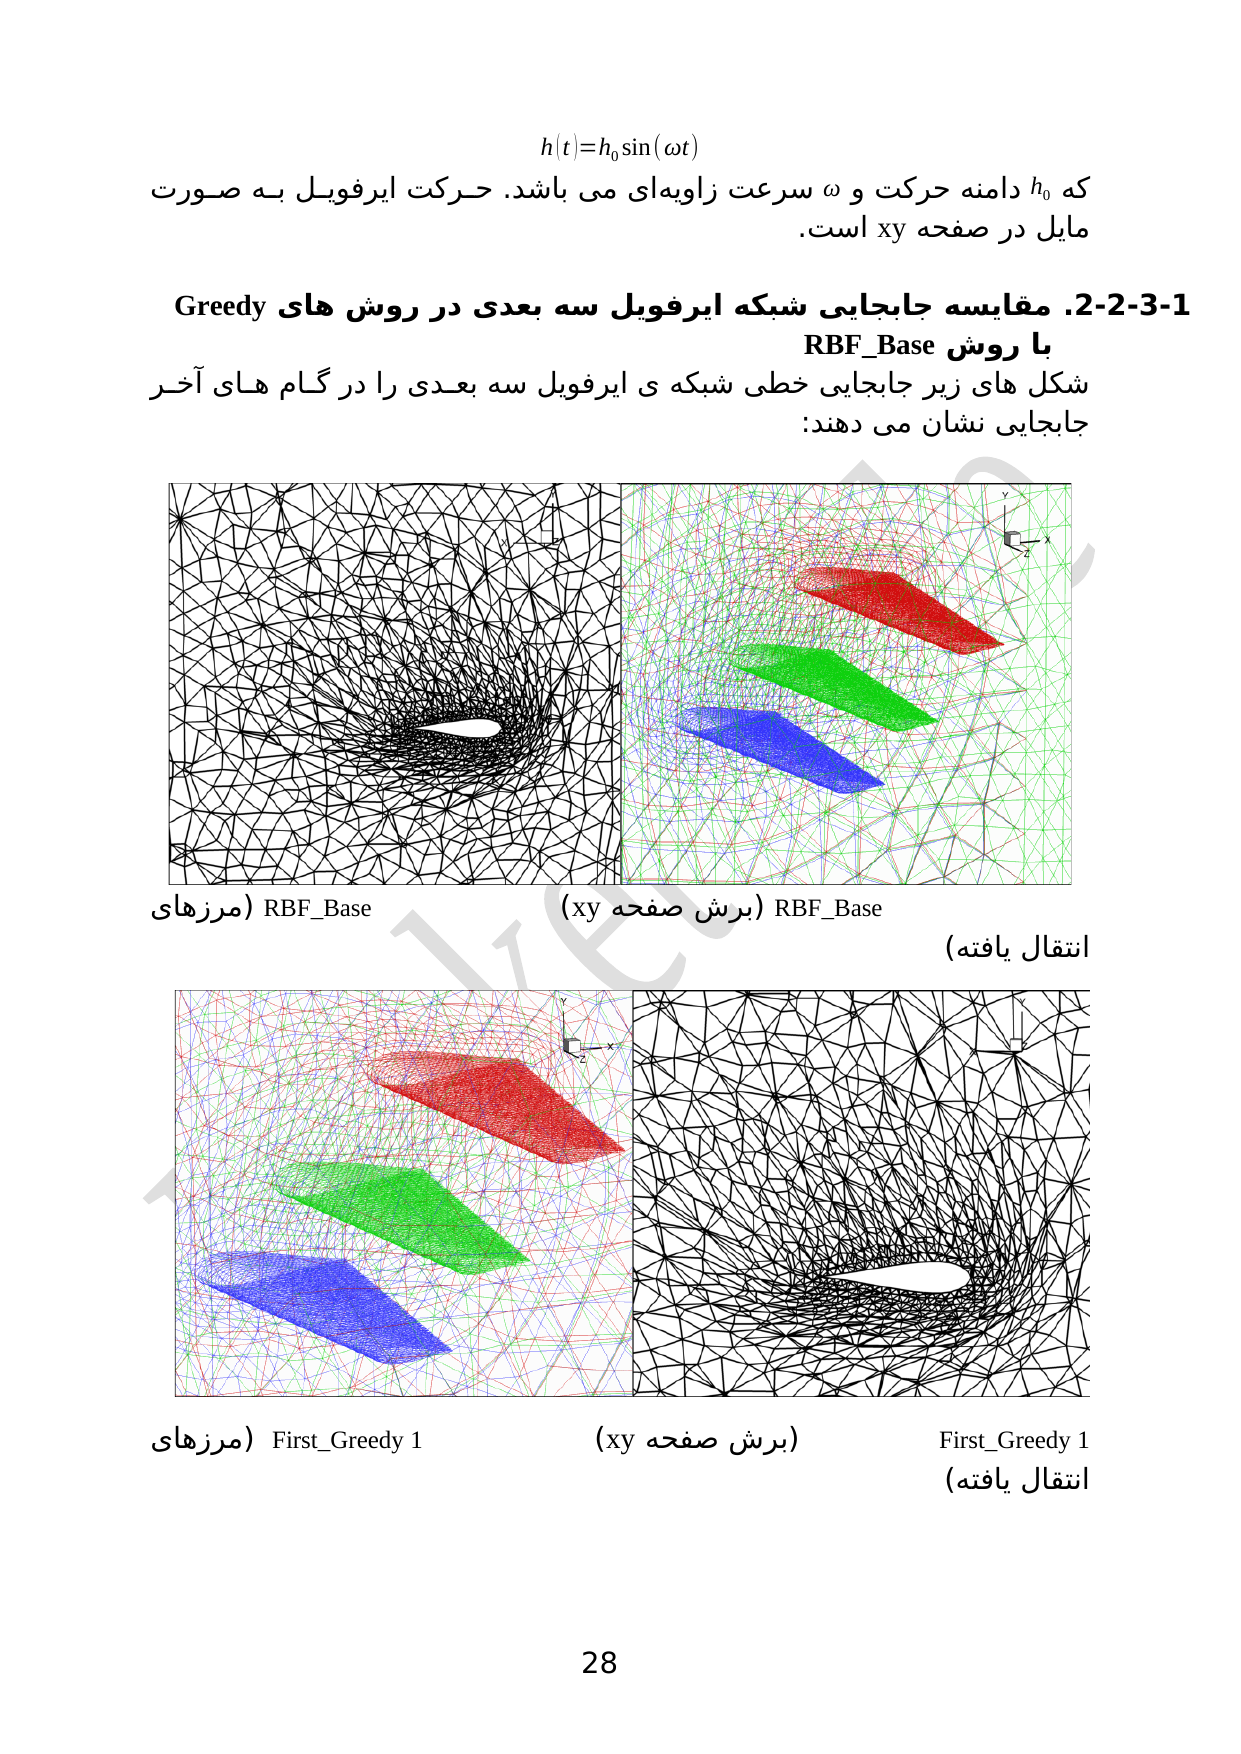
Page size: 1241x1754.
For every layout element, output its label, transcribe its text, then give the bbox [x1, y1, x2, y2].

text شکل های زیر جابجایی خطی شبکه ی ایرفویل سه بعدی را در گام های آخر جابجایی نشان می دهند: [150, 367, 1090, 439]
text که دامنه حرکت و سرعت زاویه‌ای می باشد. حرکت ایرفویل به صورت مایل در صفحه xy است. [150, 171, 1090, 244]
title First_Greedy 1 (برش صفحه xy) First_Greedy 1 (مرزهای انتقال یافته) [150, 1421, 1090, 1496]
text مقایسه جابجایی شبکه ایرفویل سه بعدی در روش های Greedy با روش RBF_Base [150, 288, 1053, 361]
title RBF_Base (برش صفحه xy) RBF_Base (مرزهای انتقال یافته) [150, 889, 1090, 964]
picture [174, 990, 1090, 1397]
picture [168, 483, 1072, 885]
